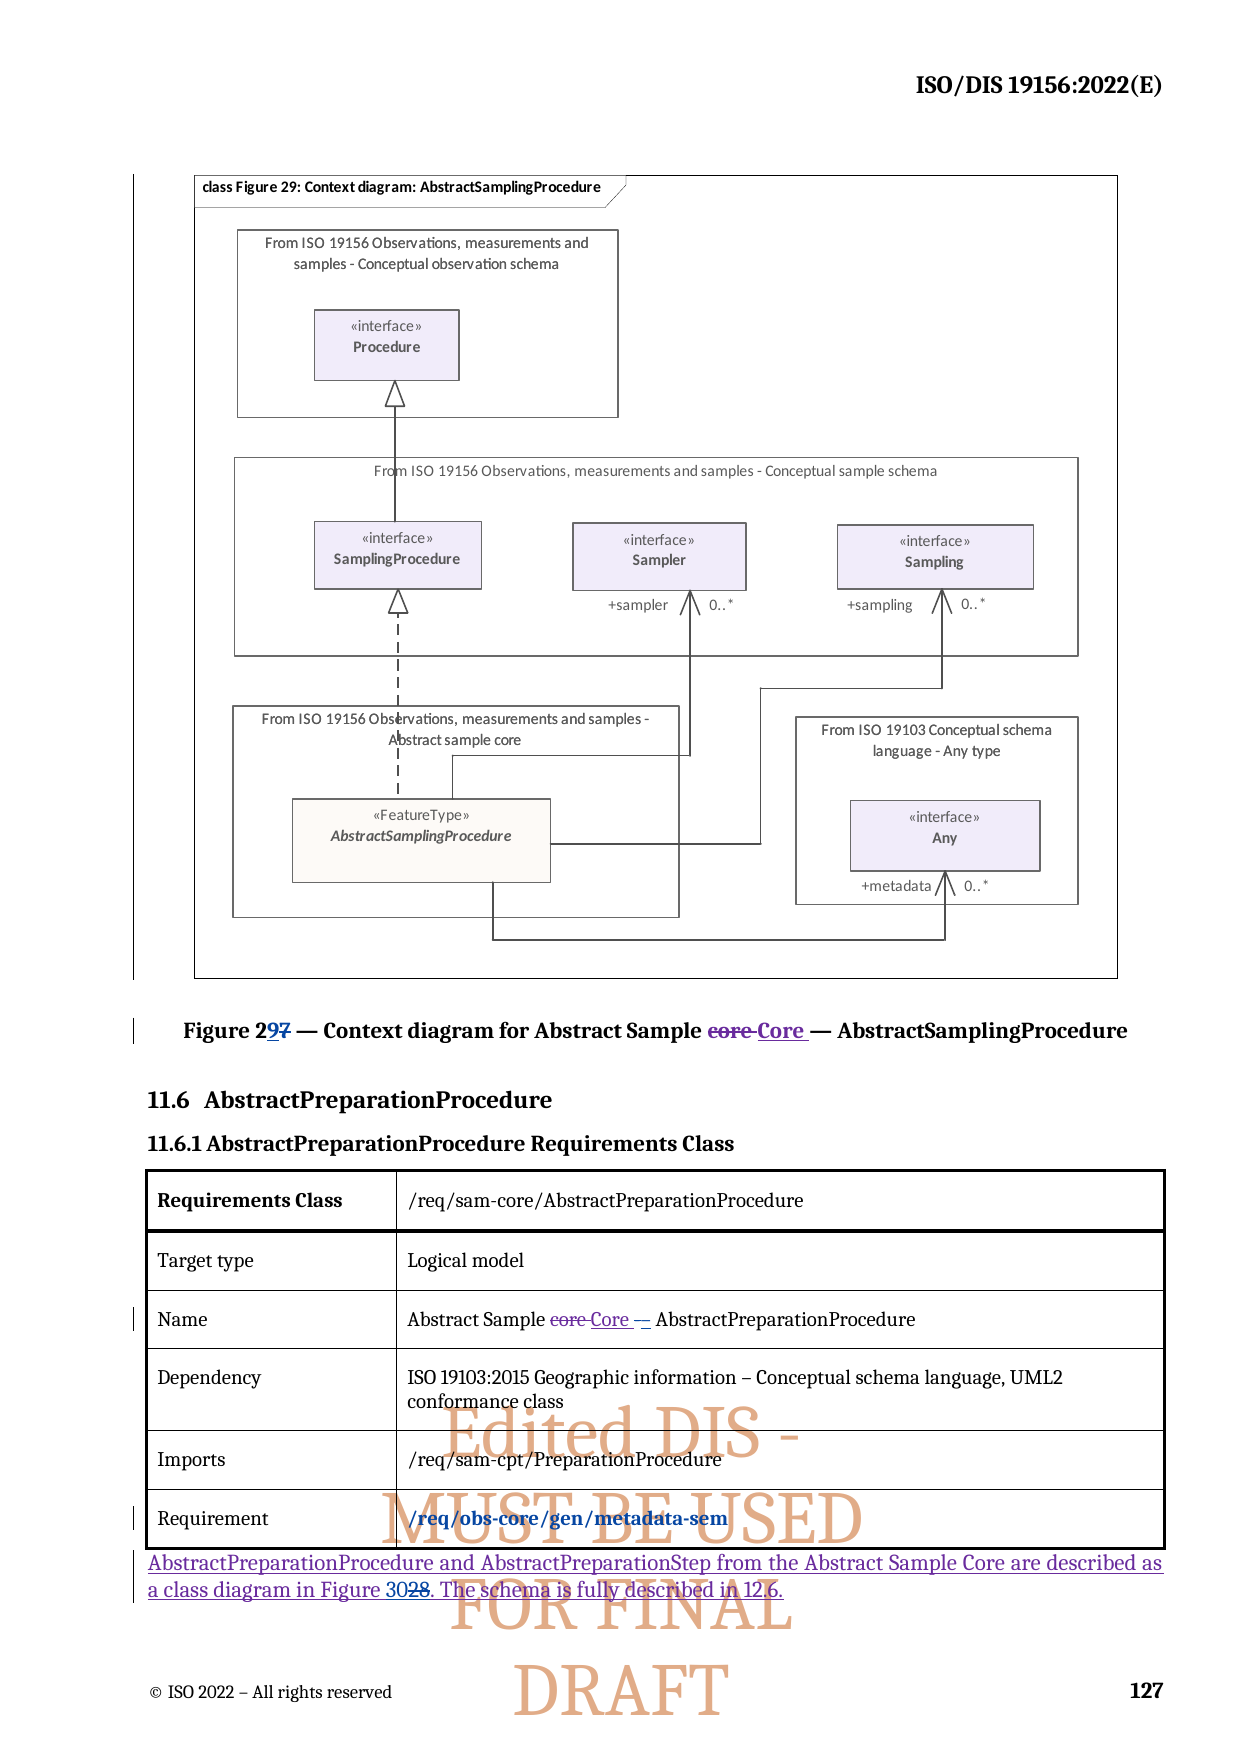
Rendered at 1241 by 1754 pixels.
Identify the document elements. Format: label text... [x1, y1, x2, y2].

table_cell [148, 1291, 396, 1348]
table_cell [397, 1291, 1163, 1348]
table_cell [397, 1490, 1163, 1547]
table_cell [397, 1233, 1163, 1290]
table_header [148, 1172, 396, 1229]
subtitle AbstractPreparationProcedure [148, 1088, 1163, 1114]
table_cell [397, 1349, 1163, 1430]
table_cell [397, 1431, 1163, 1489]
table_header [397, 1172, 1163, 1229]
title Figure 2 — Context diagram for Abstract Sample — AbstractSamplingProcedure [148, 1017, 1163, 1044]
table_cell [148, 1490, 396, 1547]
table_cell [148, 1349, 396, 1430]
subtitle AbstractPreparationProcedure Requirements Class [148, 1132, 1163, 1156]
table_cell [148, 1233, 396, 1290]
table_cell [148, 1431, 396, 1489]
